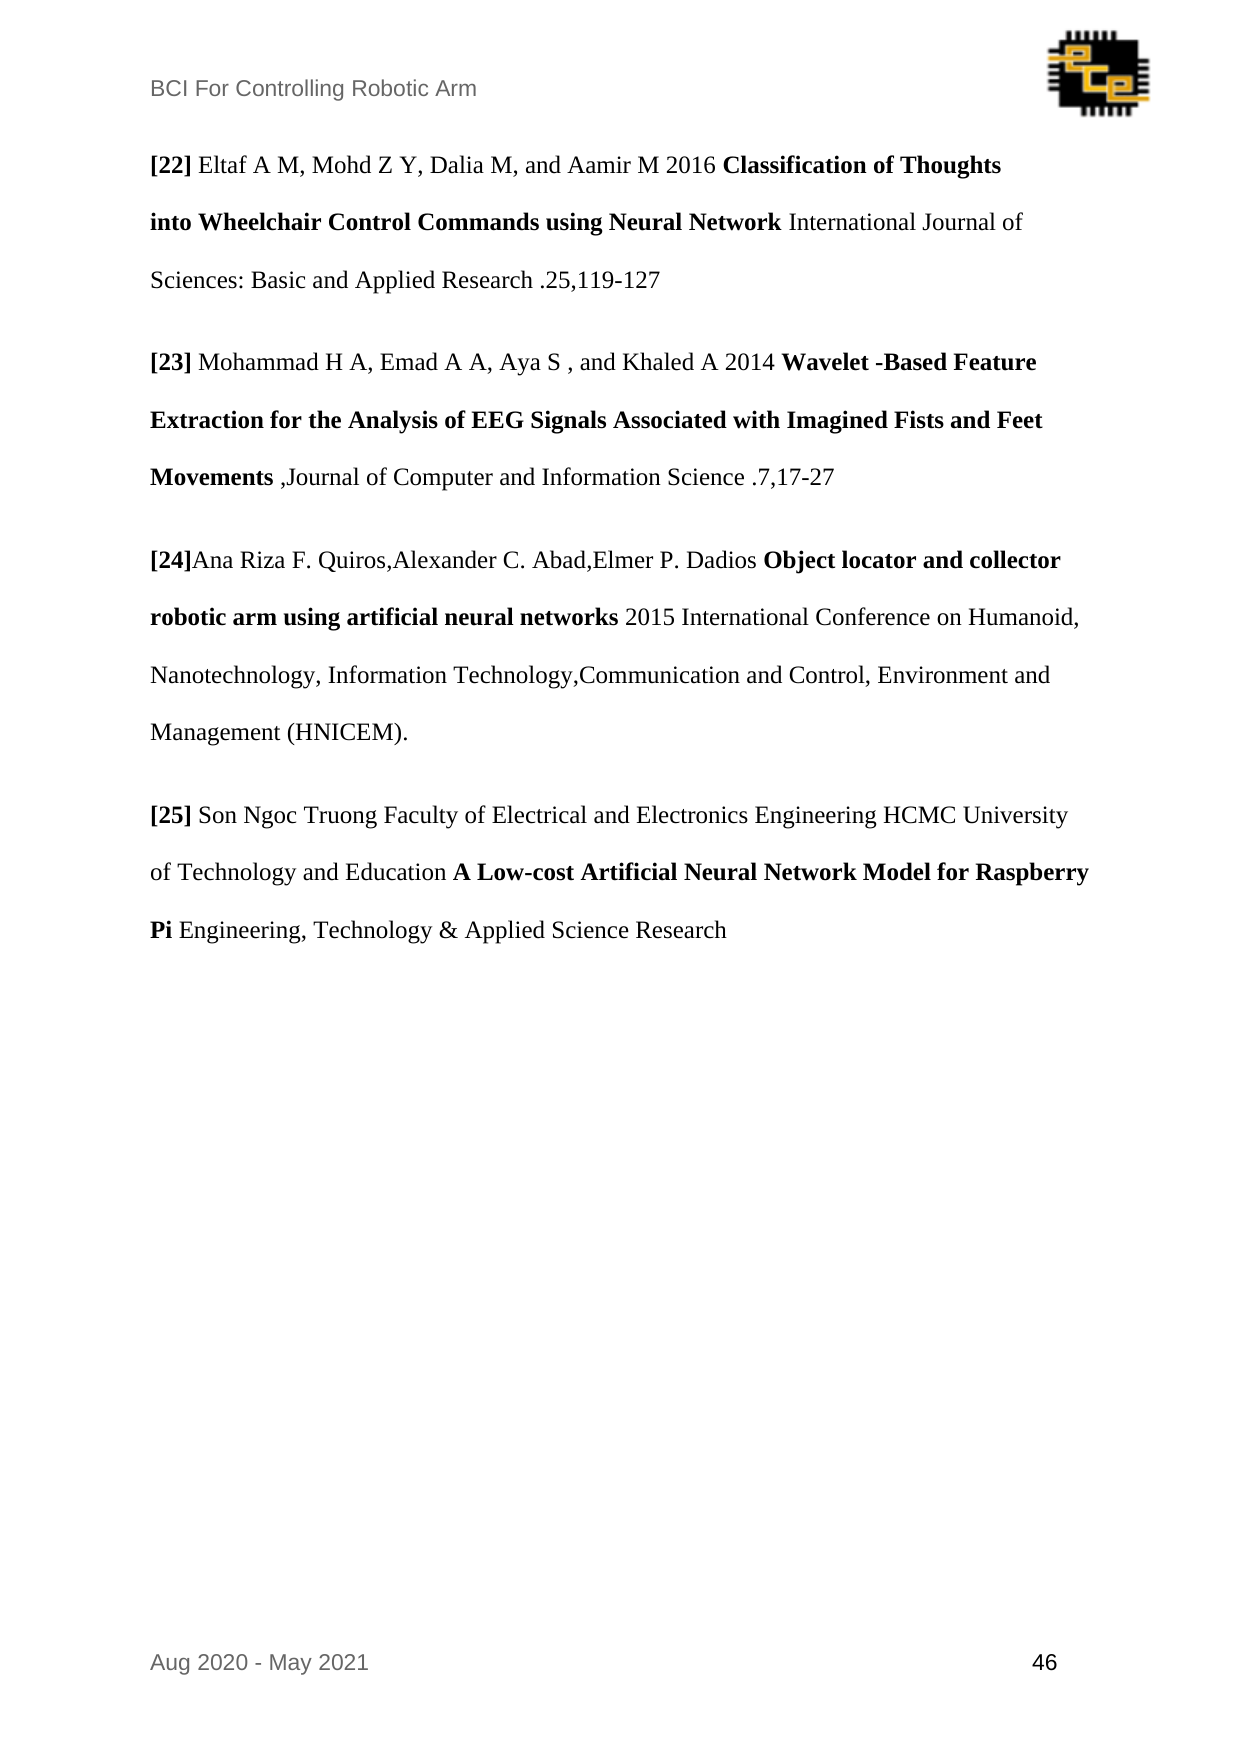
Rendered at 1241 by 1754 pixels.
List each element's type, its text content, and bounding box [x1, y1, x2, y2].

text [24]Ana Riza F. Quiros,Alexander C. Abad,Elmer P. Dadios Object locator and collector robotic arm using artificial neural networks 2015 International Conference on Humanoid, Nanotechnology, Information Technology,Communication and Control, Environment and Management (HNICEM). [150, 545, 1090, 746]
text [25] Son Ngoc Truong Faculty of Electrical and Electronics Engineering HCMC University of Technology and Education A Low-cost Artificial Neural Network Model for Raspberry Pi Engineering, Technology & Applied Science Research [150, 800, 1090, 944]
text [22] Eltaf A M, Mohd Z Y, Dalia M, and Aamir M 2016 Classification of Thoughts into Wheelchair Control Commands using Neural Network International Journal of Sciences: Basic and Applied Research .25,119-127 [150, 150, 1090, 294]
picture [1020, 18, 1185, 141]
text [23] Mohammad H A, Emad A A, Aya S , and Khaled A 2014 Wavelet -Based Feature Extraction for the Analysis of EEG Signals Associated with Imagined Fists and Feet Movements ,Journal of Computer and Information Science .7,17-27 [150, 347, 1090, 491]
